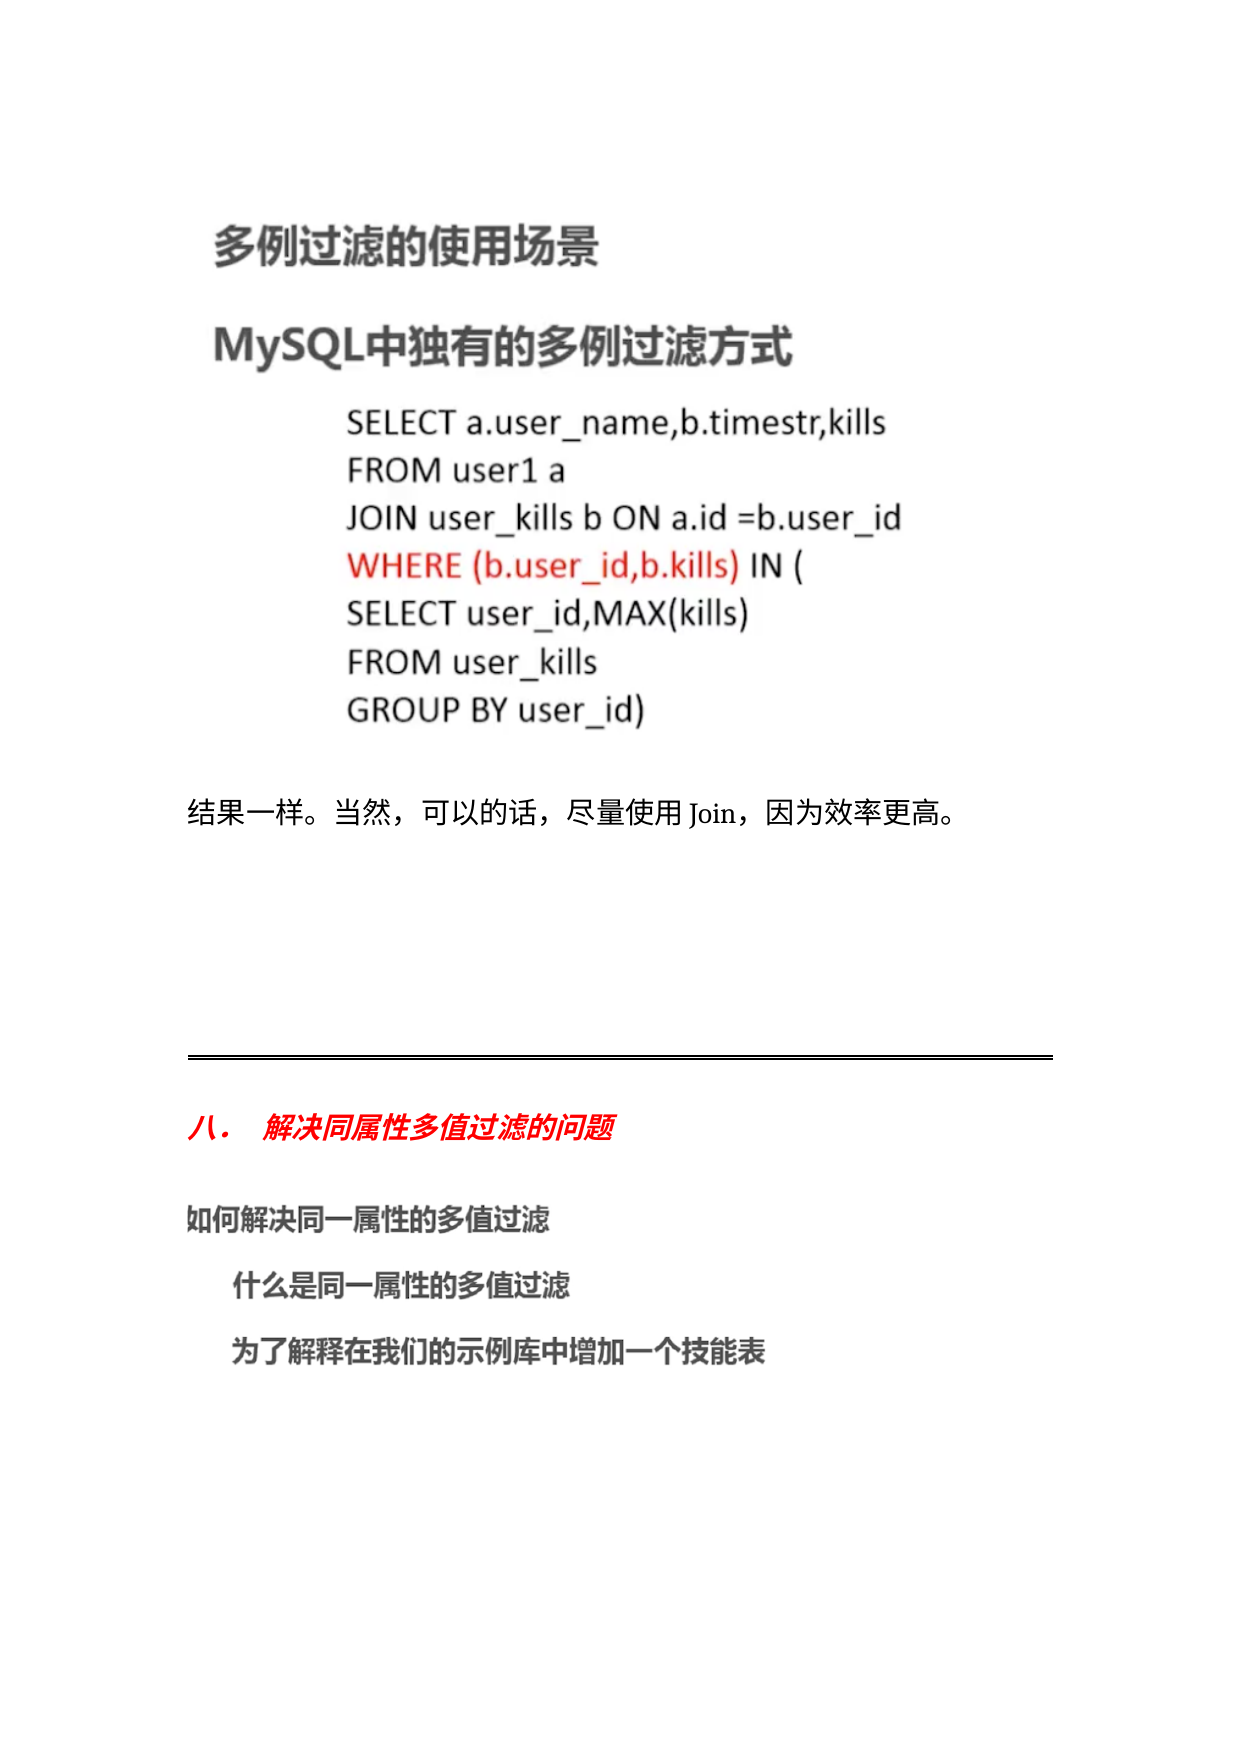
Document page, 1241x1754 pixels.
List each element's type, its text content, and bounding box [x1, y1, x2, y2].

picture [187, 216, 965, 760]
list 解决同属性多值过滤的问题 [187, 1104, 1053, 1148]
text 结果一样。当然，可以的话，尽量使用Join，因为效率更高。 [187, 789, 1053, 833]
picture [187, 1192, 769, 1374]
